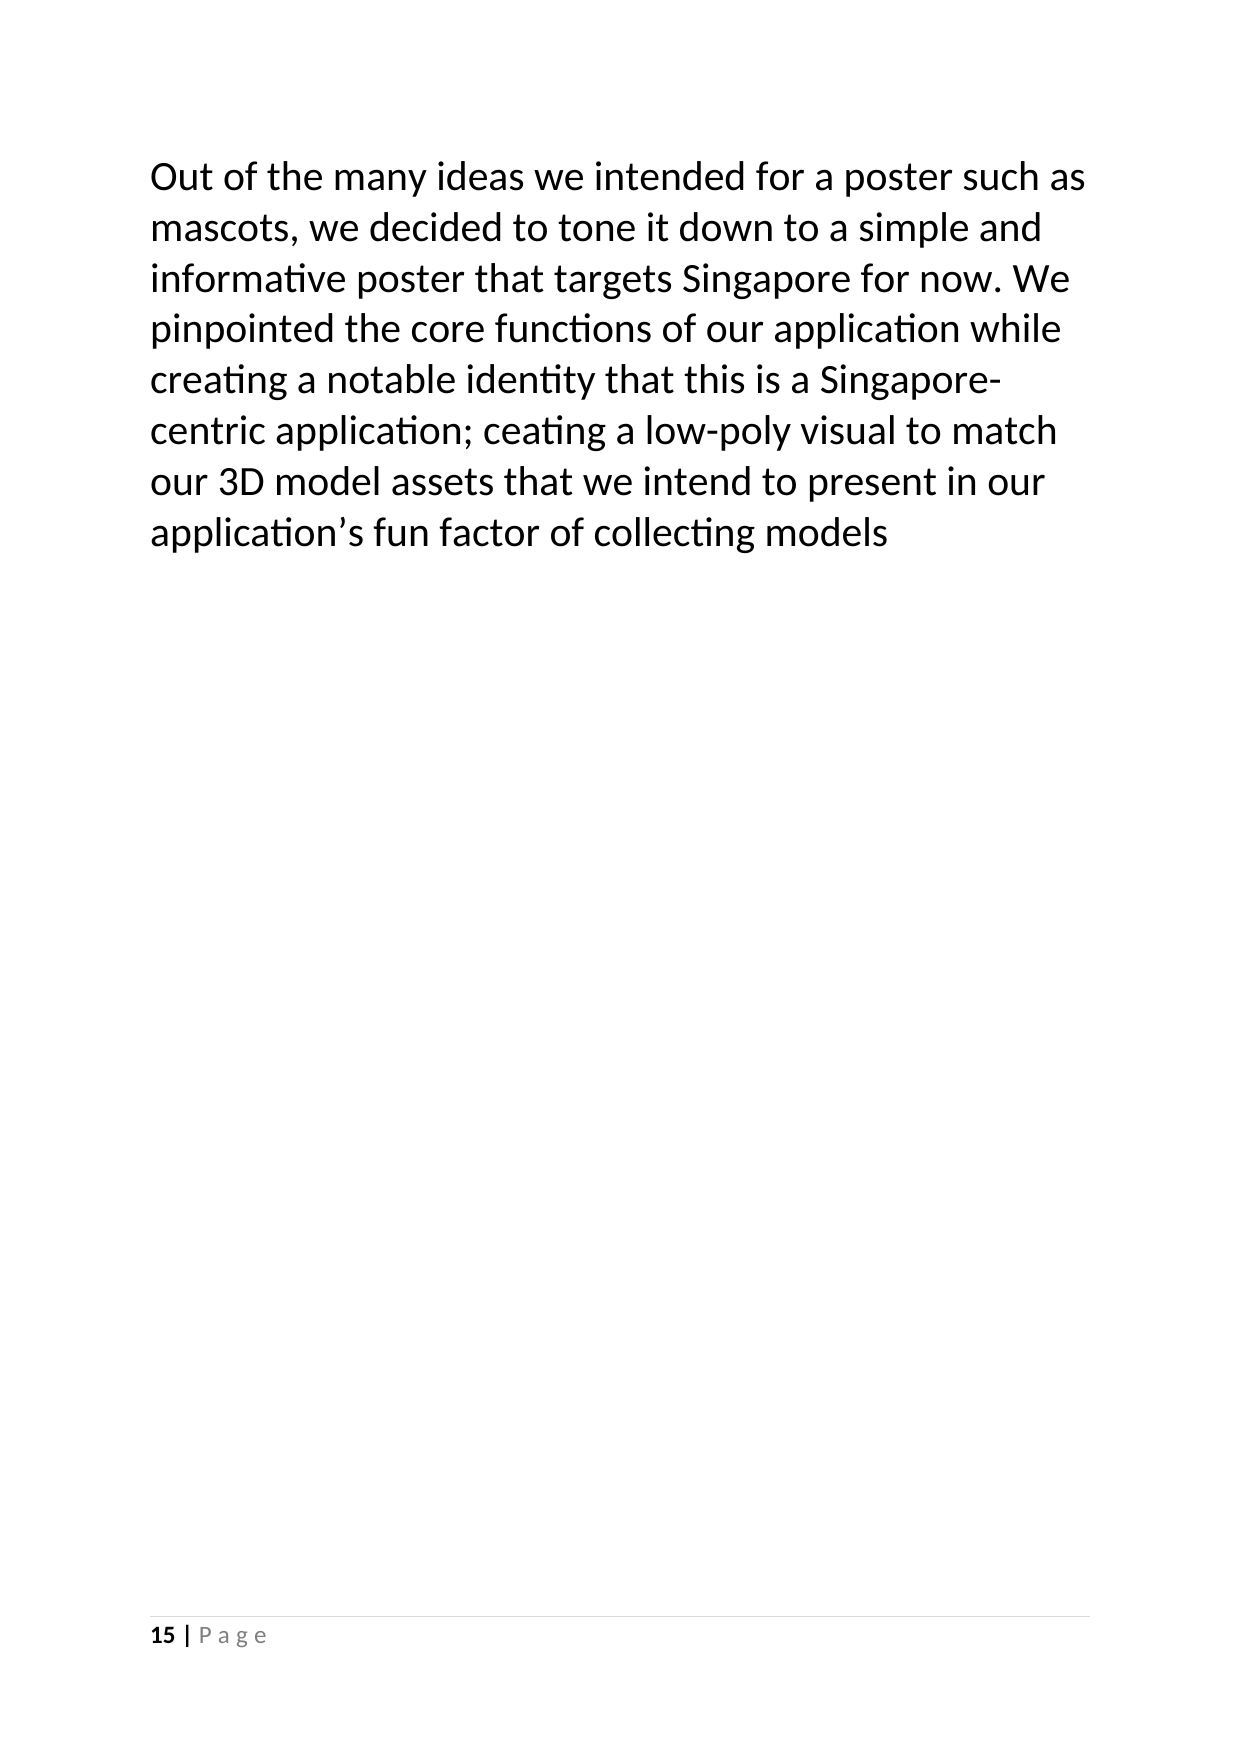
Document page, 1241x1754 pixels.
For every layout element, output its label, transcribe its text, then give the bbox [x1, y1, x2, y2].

text Out of the many ideas we intended for a poster such as mascots, we decided to tone it down to a simple and informative poster that targets Singapore for now. We pinpointed the core functions of our application while creating a notable identity that this is a Singapore-centric application; ceating a low-poly visual to match our 3D model assets that we intend to present in our application’s fun factor of collecting models [150, 150, 1090, 557]
